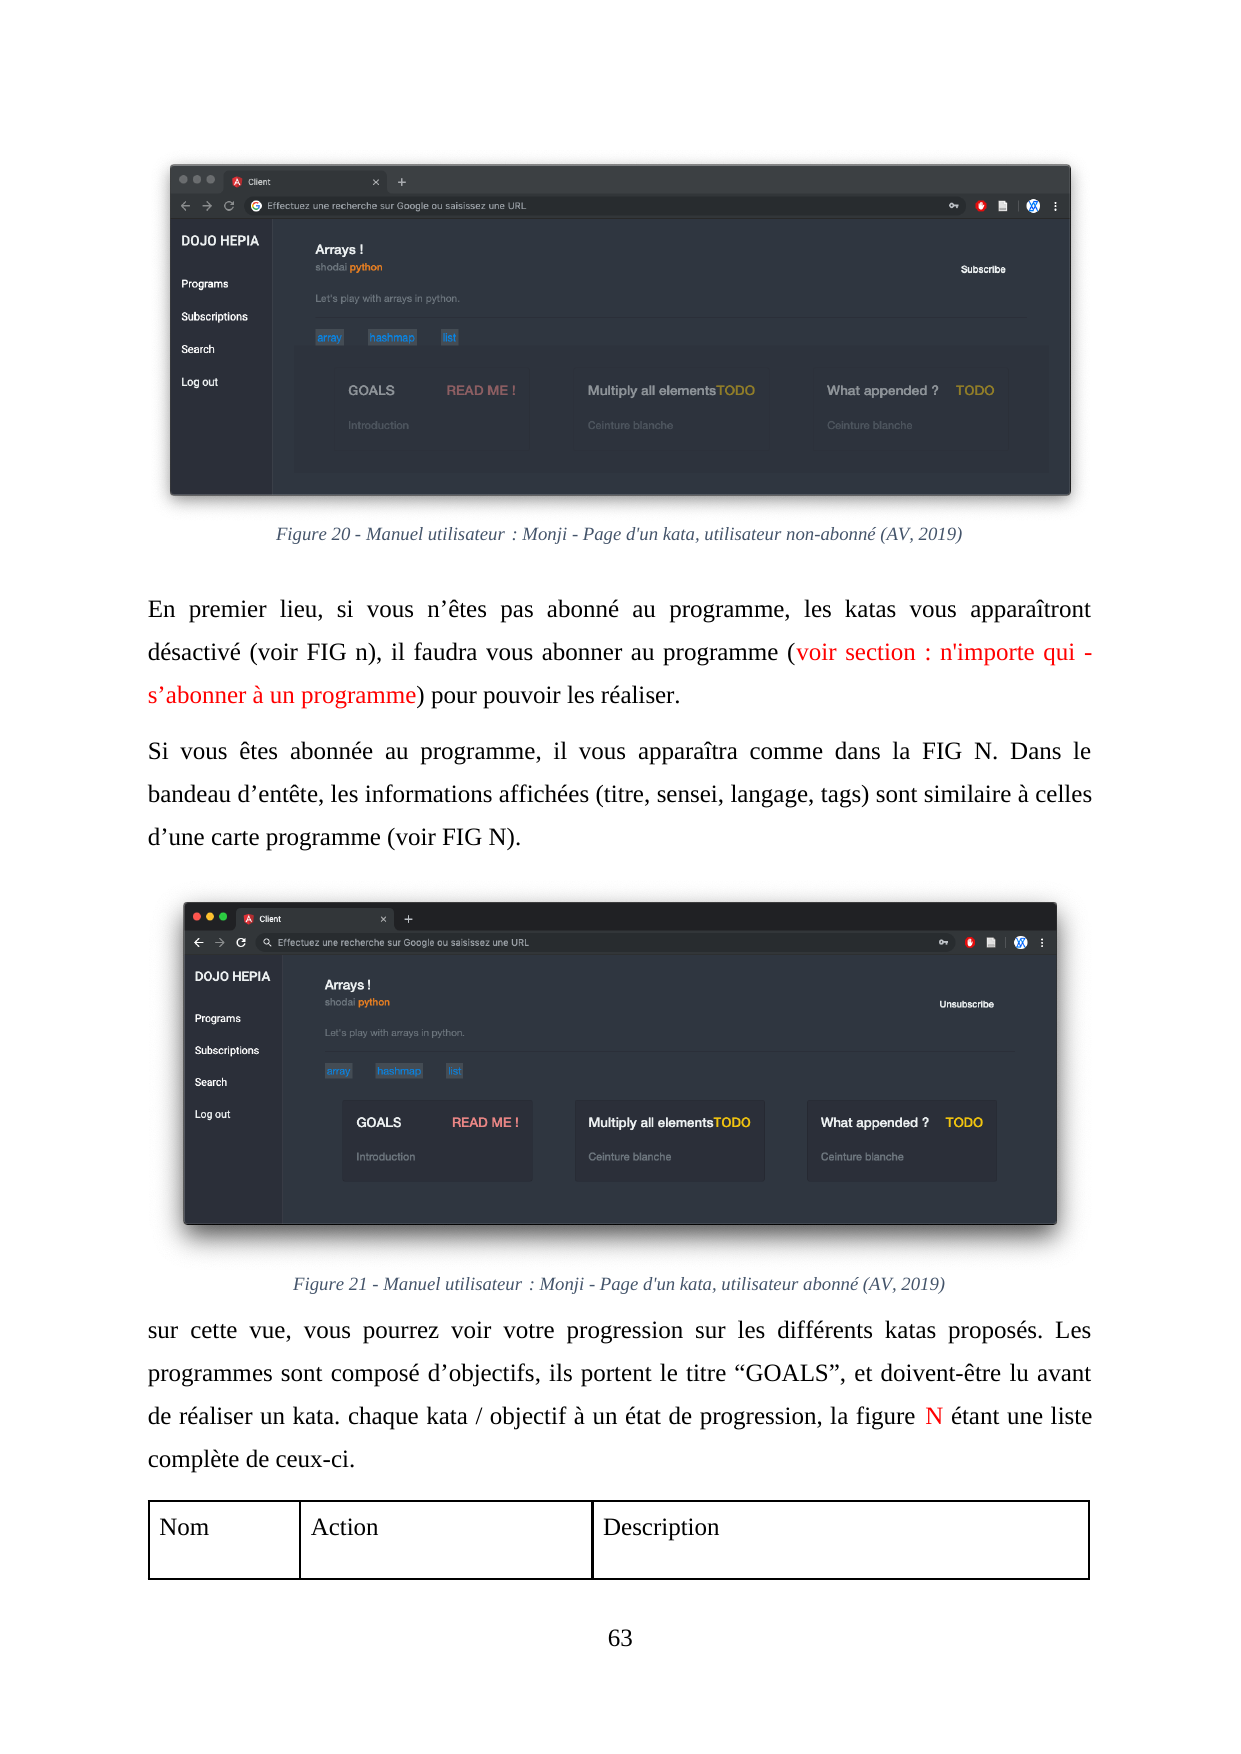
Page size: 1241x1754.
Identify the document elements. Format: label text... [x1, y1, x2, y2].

text En premier lieu, si vous n’êtes pas abonné au programme, les katas vous apparaîtront désactivé (voir FIG n), il faudra vous abonner au programme (voir section : n'importe qui - s’abonner à un programme) pour pouvoir les réaliser. [148, 594, 1093, 709]
picture [147, 147, 1093, 523]
table_header Nom [150, 1502, 299, 1578]
picture [147, 877, 1093, 1273]
text sur cette vue, vous pourrez voir votre progression sur les différents katas proposés. Les programmes sont composé d’objectifs, ils portent le titre “GOALS”, et doivent-être lu avant de réaliser un kata. chaque kata / objectif à un état de progression, la figure N étant une liste complète de ceux-ci. [148, 1315, 1093, 1473]
text Figure - Manuel utilisateur : Monji - Page d'un kata, utilisateur non-abonné (AV, 2019) [148, 523, 1093, 544]
table_header Action [301, 1502, 591, 1578]
table_header Description [594, 1502, 1088, 1578]
text Figure - Manuel utilisateur : Monji - Page d'un kata, utilisateur abonné (AV, 2019) [148, 1273, 1093, 1294]
text Si vous êtes abonnée au programme, il vous apparaîtra comme dans la FIG N. Dans le bandeau d’entête, les informations affichées (titre, sensei, langage, tags) sont similaire à celles d’une carte programme (voir FIG N). [148, 736, 1093, 851]
